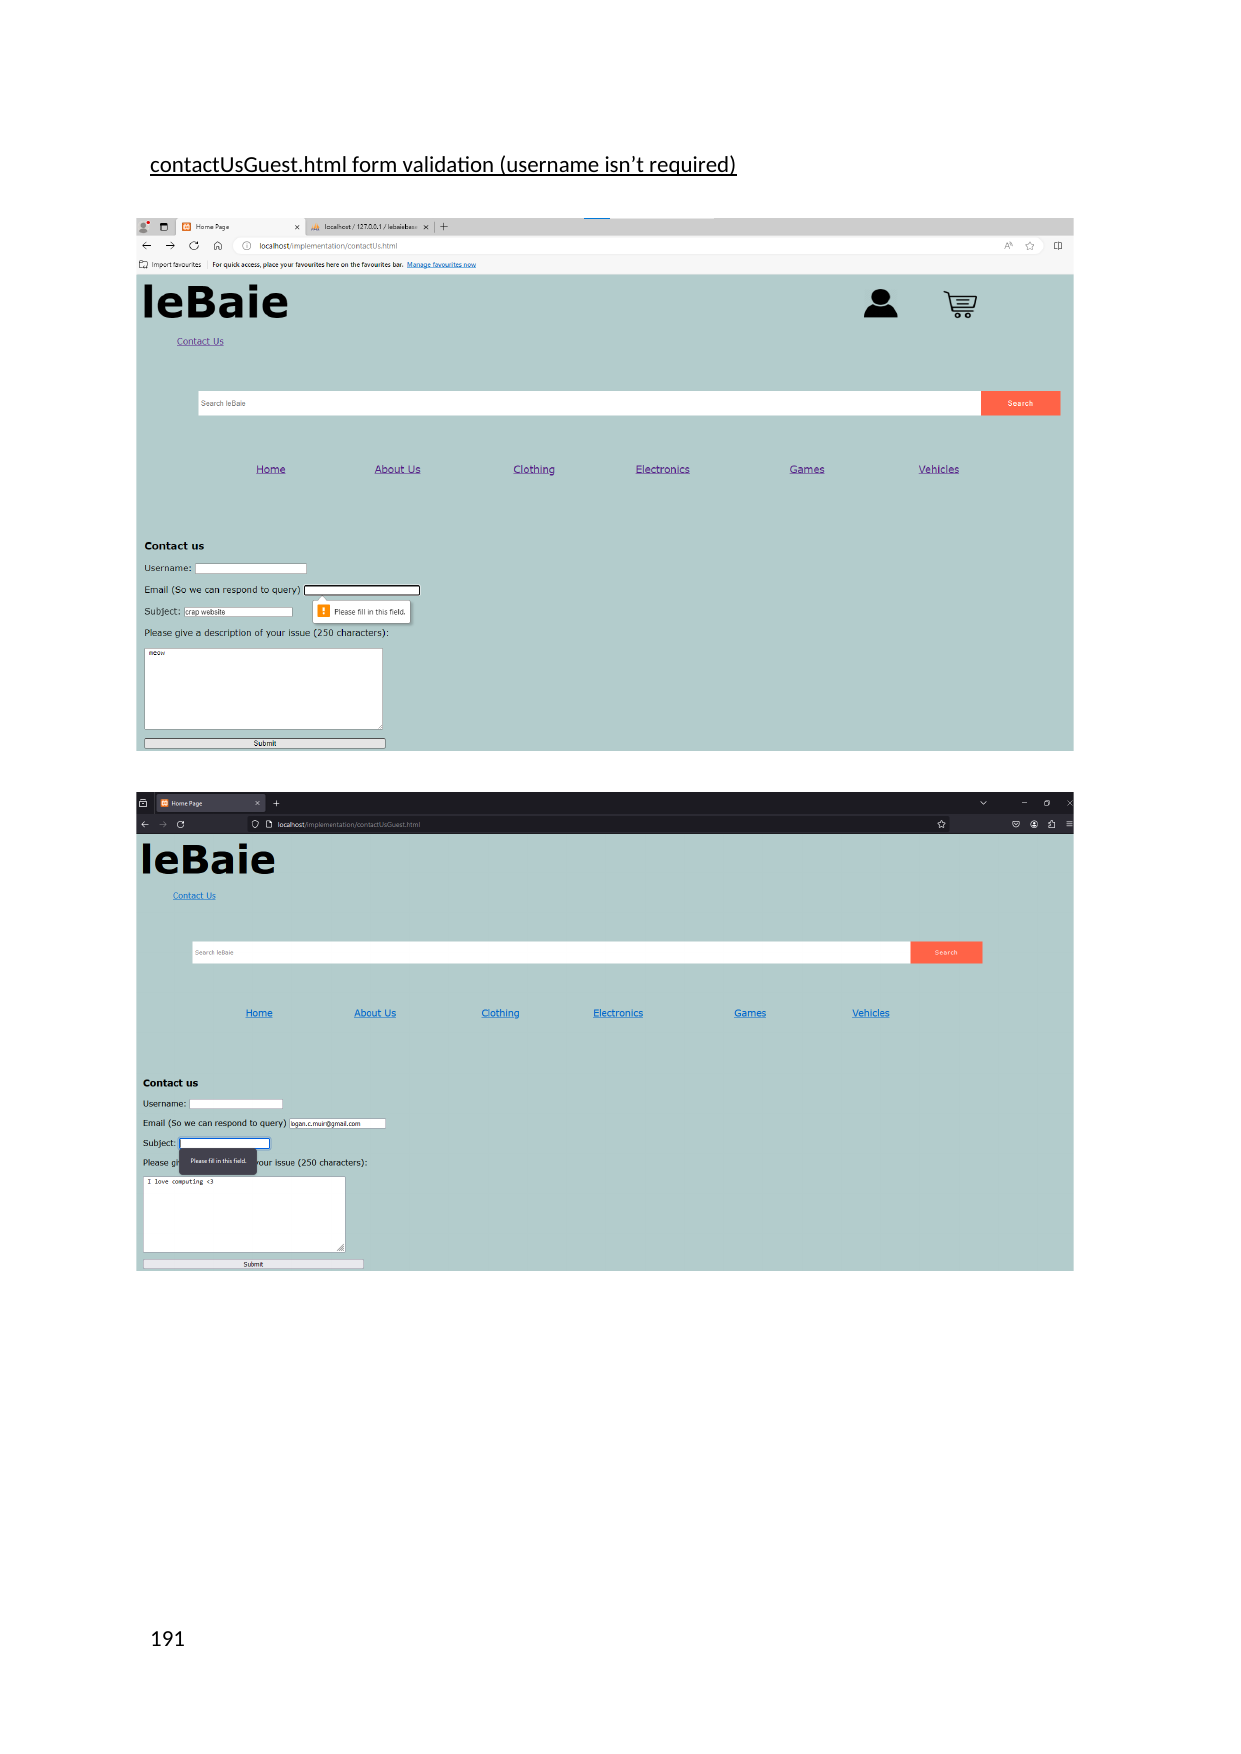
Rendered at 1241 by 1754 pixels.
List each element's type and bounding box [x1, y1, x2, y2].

picture [136, 792, 1073, 1271]
picture [136, 218, 1073, 750]
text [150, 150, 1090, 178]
